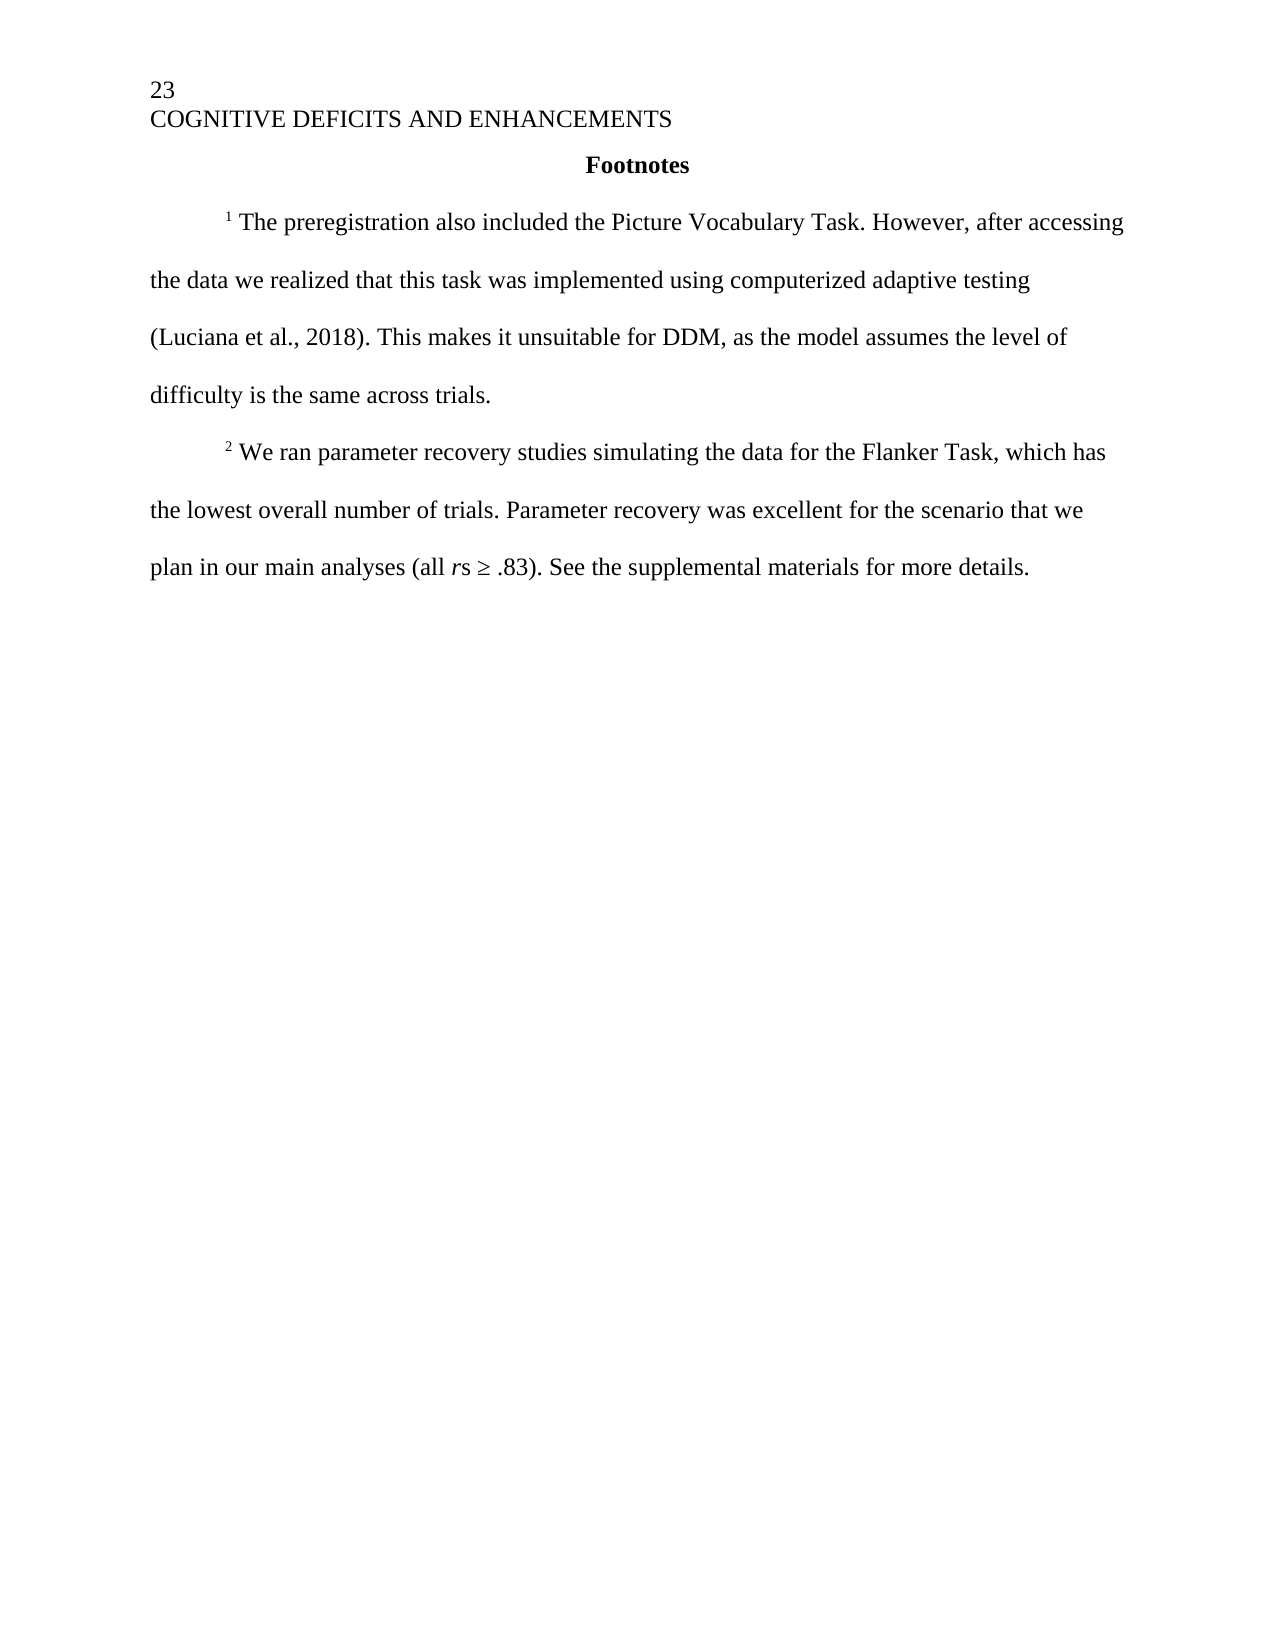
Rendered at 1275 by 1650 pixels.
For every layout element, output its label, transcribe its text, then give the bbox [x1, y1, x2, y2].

subtitle Footnotes [150, 150, 1125, 179]
text 1 The preregistration also included the Picture Vocabulary Task. However, after accessing the data we realized that this task was implemented using computerized adaptive testing (Luciana et al., 2018). This makes it unsuitable for DDM, as the model assumes the level of difficulty is the same across trials. [150, 207, 1125, 409]
text 2 We ran parameter recovery studies simulating the data for the Flanker Task, which has the lowest overall number of trials. Parameter recovery was excellent for the scenario that we plan in our main analyses (all rs ≥ .83). See the supplemental materials for more details. [150, 437, 1125, 581]
